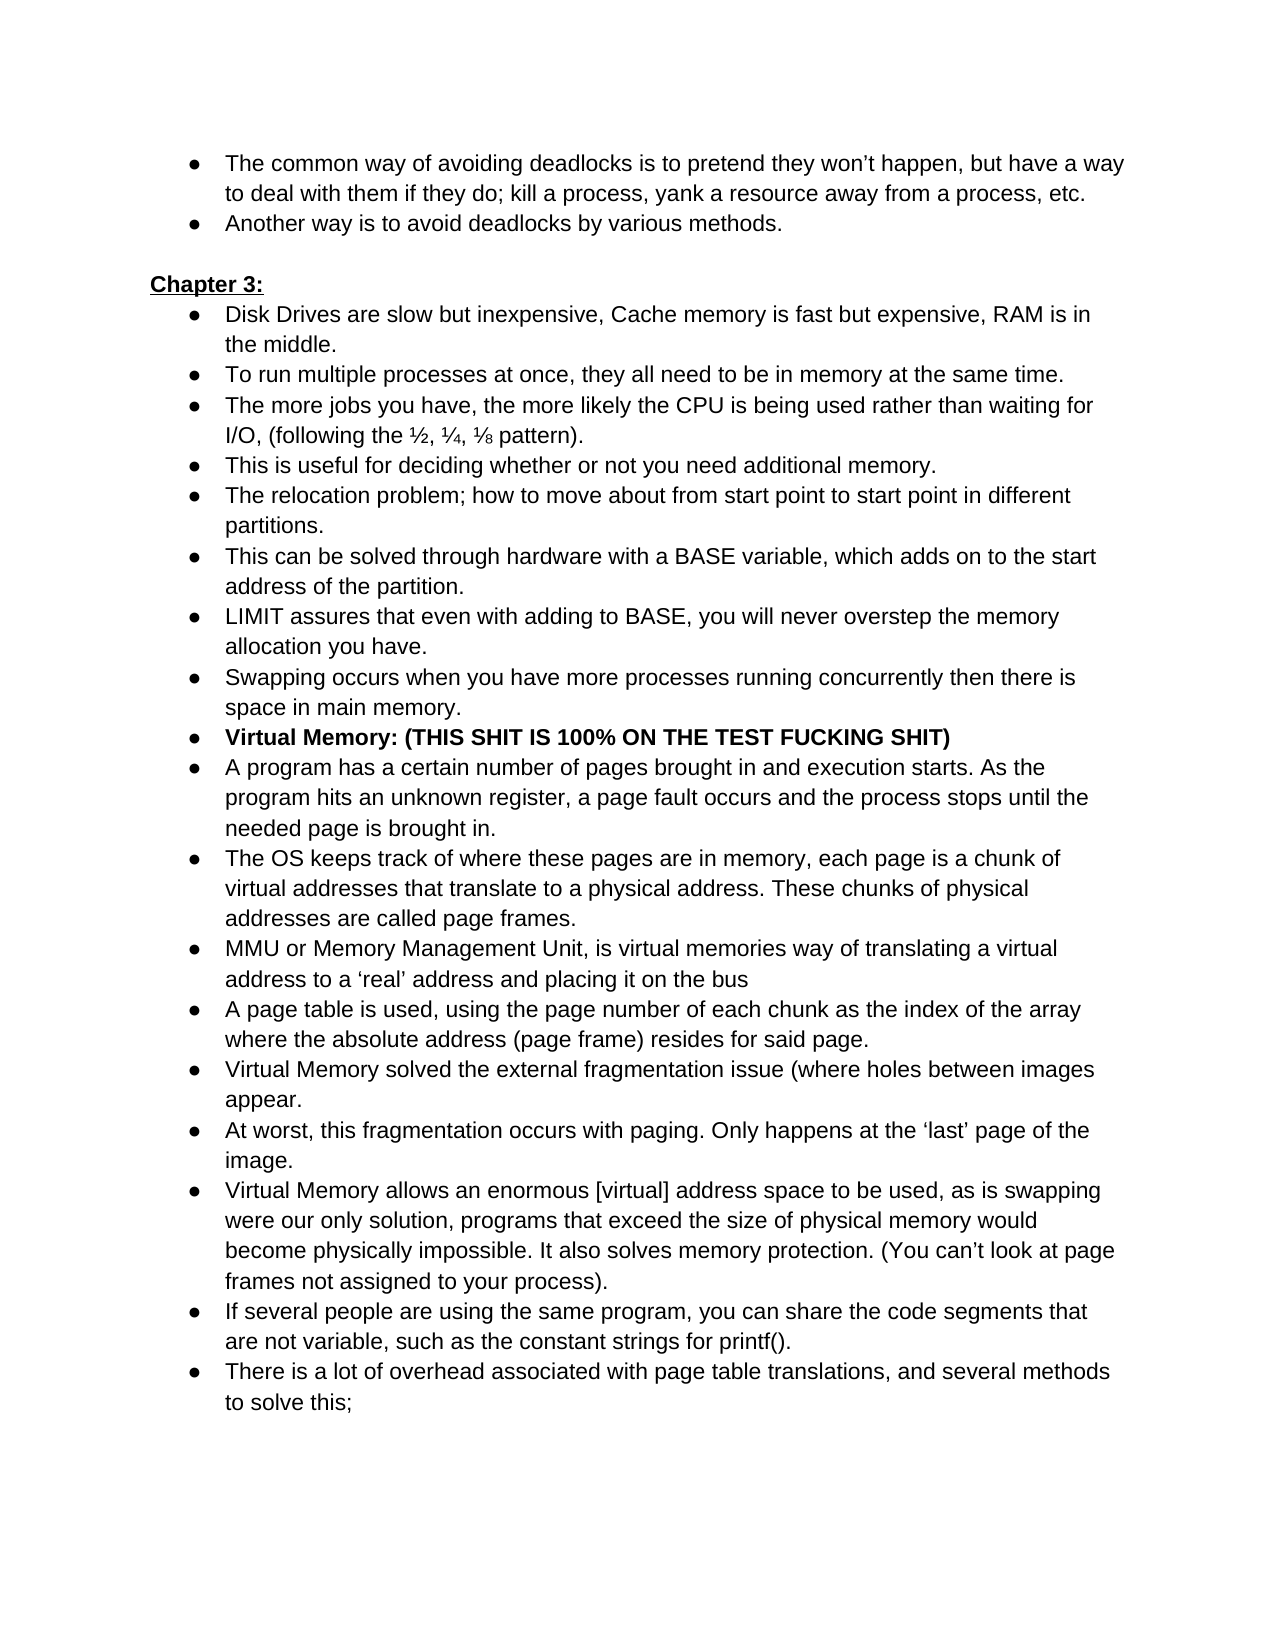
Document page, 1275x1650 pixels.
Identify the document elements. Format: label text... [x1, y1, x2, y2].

list Virtual Memory solved the external fragmentation issue (where holes between images appear. [187, 1056, 1125, 1113]
list Virtual Memory allows an enormous [virtual] address space to be used, as is swapping were our only solution, programs that exceed the size of physical memory would become physically impossible. It also solves memory protection. (You can’t look at page frames not assigned to your process). [187, 1177, 1125, 1294]
list Swapping occurs when you have more processes running concurrently then there is space in main memory. [187, 663, 1125, 720]
list There is a lot of overhead associated with page table translations, and several methods to solve this; [187, 1358, 1125, 1415]
list If several people are using the same program, you can share the code segments that are not variable, such as the constant strings for printf(). [187, 1298, 1125, 1354]
list To run multiple processes at once, they all need to be in memory at the same time. [187, 361, 1125, 388]
list The more jobs you have, the more likely the CPU is being used rather than waiting for I/O, (following the ½, ¼, ⅛ pattern). [187, 392, 1125, 448]
list This is useful for deciding whether or not you need additional memory. [187, 452, 1125, 478]
list This can be solved through hardware with a BASE variable, which adds on to the start address of the partition. [187, 543, 1125, 599]
list At worst, this fragmentation occurs with paging. Only happens at the ‘last’ page of the image. [187, 1117, 1125, 1173]
text Chapter 3: [150, 271, 1125, 297]
list The common way of avoiding deadlocks is to pretend they won’t happen, but have a way to deal with them if they do; kill a process, yank a resource away from a process, etc. [187, 150, 1125, 207]
list MMU or Memory Management Unit, is virtual memories way of translating a virtual address to a ‘real’ address and placing it on the bus [187, 935, 1125, 992]
list Disk Drives are slow but inexpensive, Cache memory is fast but expensive, RAM is in the middle. [187, 301, 1125, 358]
list A page table is used, using the page number of each chunk as the index of the array where the absolute address (page frame) resides for said page. [187, 996, 1125, 1052]
list Virtual Memory: (THIS SHIT IS 100% ON THE TEST FUCKING SHIT) [187, 724, 1125, 750]
list A program has a certain number of pages brought in and execution starts. As the program hits an unknown register, a page fault occurs and the process stops until the needed page is brought in. [187, 754, 1125, 841]
list The OS keeps track of where these pages are in memory, each page is a chunk of virtual addresses that translate to a physical address. These chunks of physical addresses are called page frames. [187, 845, 1125, 932]
list The relocation problem; how to move about from start point to start point in different partitions. [187, 482, 1125, 539]
list Another way is to avoid deadlocks by various methods. [187, 210, 1125, 237]
list LIMIT assures that even with adding to BASE, you will never overstep the memory allocation you have. [187, 603, 1125, 660]
